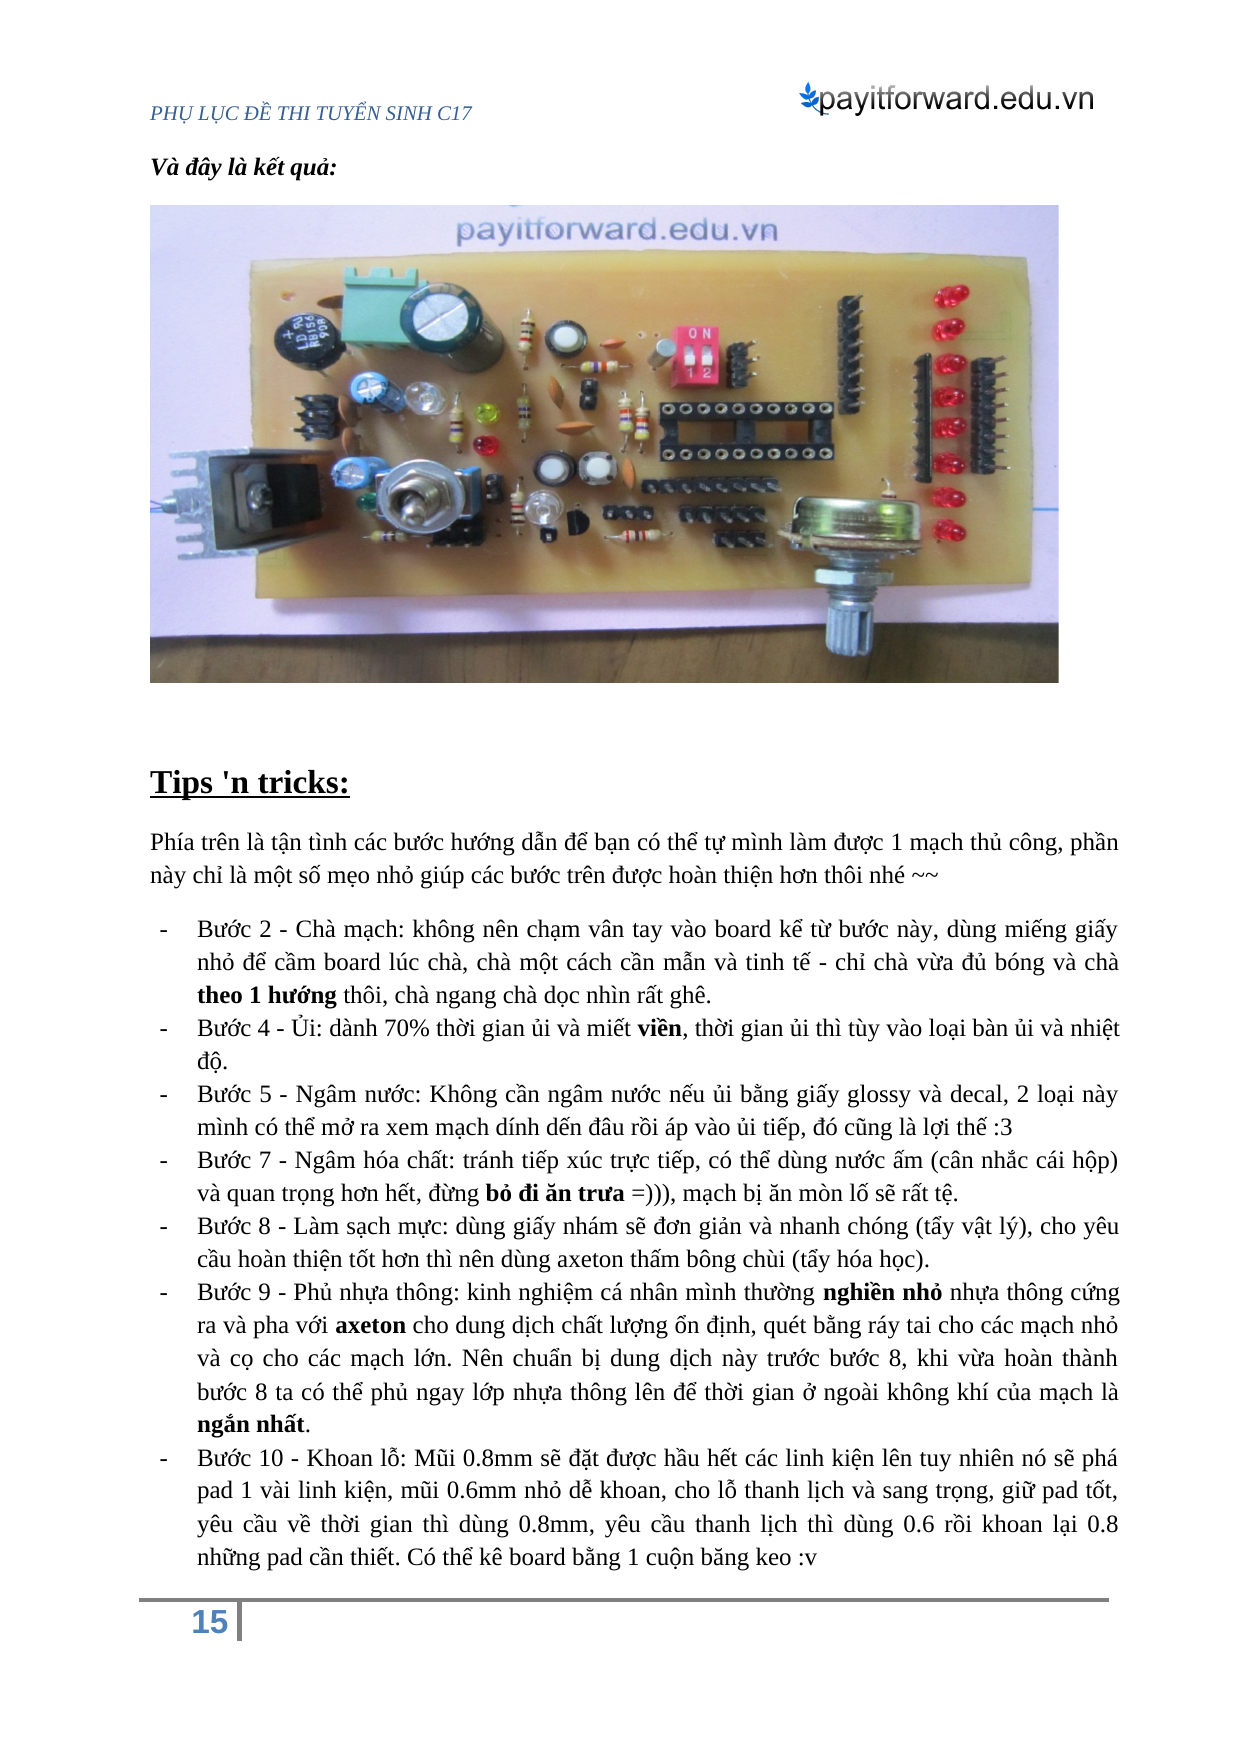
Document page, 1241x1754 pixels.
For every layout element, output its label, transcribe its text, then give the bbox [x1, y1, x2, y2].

picture [796, 75, 1097, 121]
picture [150, 205, 1059, 683]
text Tips 'n tricks: [150, 762, 1120, 801]
list Bước 9 - Phủ nhựa thông: kinh nghiệm cá nhân mình thường nghiền nhỏ nhựa thông cứng ra và pha với axeton cho dung dịch chất lượng ổn định, quét bằng ráy tai cho các mạch nhỏ và cọ cho các mạch lớn. Nên chuẩn bị dung dịch này trước bước 8, khi vừa hoàn thành bước 8 ta có thể phủ ngay lớp nhựa thông lên để thời gian ở ngoài không khí của mạch là ngắn nhất. [159, 1277, 1120, 1438]
list Bước 5 - Ngâm nước: Không cần ngâm nước nếu ủi bằng giấy glossy và decal, 2 loại này mình có thể mở ra xem mạch dính dến đâu rồi áp vào ủi tiếp, đó cũng là lợi thế :3 [159, 1079, 1120, 1141]
list Bước 8 - Làm sạch mực: dùng giấy nhám sẽ đơn giản và nhanh chóng (tẩy vật lý), cho yêu cầu hoàn thiện tốt hơn thì nên dùng axeton thấm bông chùi (tẩy hóa học). [159, 1211, 1120, 1273]
list Bước 7 - Ngâm hóa chất: tránh tiếp xúc trực tiếp, có thể dùng nước ấm (cân nhắc cái hộp) và quan trọng hơn hết, đừng bỏ đi ăn trưa =))), mạch bị ăn mòn lố sẽ rất tệ. [159, 1145, 1120, 1207]
list Bước 2 - Chà mạch: không nên chạm vân tay vào board kể từ bước này, dùng miếng giấy nhỏ để cầm board lúc chà, chà một cách cần mẫn và tinh tế - chỉ chà vừa đủ bóng và chà theo 1 hướng thôi, chà ngang chà dọc nhìn rất ghê. [159, 914, 1120, 1009]
list Bước 10 - Khoan lỗ: Mũi 0.8mm sẽ đặt được hầu hết các linh kiện lên tuy nhiên nó sẽ phá pad 1 vài linh kiện, mũi 0.6mm nhỏ dễ khoan, cho lỗ thanh lịch và sang trọng, giữ pad tốt, yêu cầu về thời gian thì dùng 0.8mm, yêu cầu thanh lịch thì dùng 0.6 rồi khoan lại 0.8 những pad cần thiết. Có thể kê board bằng 1 cuộn băng keo :v [159, 1443, 1120, 1570]
text Và đây là kết quả: [150, 152, 1120, 181]
list Bước 4 - Ủi: dành 70% thời gian ủi và miết viền, thời gian ủi thì tùy vào loại bàn ủi và nhiệt độ. [159, 1013, 1120, 1075]
text Phía trên là tận tình các bước hướng dẫn để bạn có thể tự mình làm được 1 mạch thủ công, phần này chỉ là một số mẹo nhỏ giúp các bước trên được hoàn thiện hơn thôi nhé ~~ [150, 827, 1120, 889]
